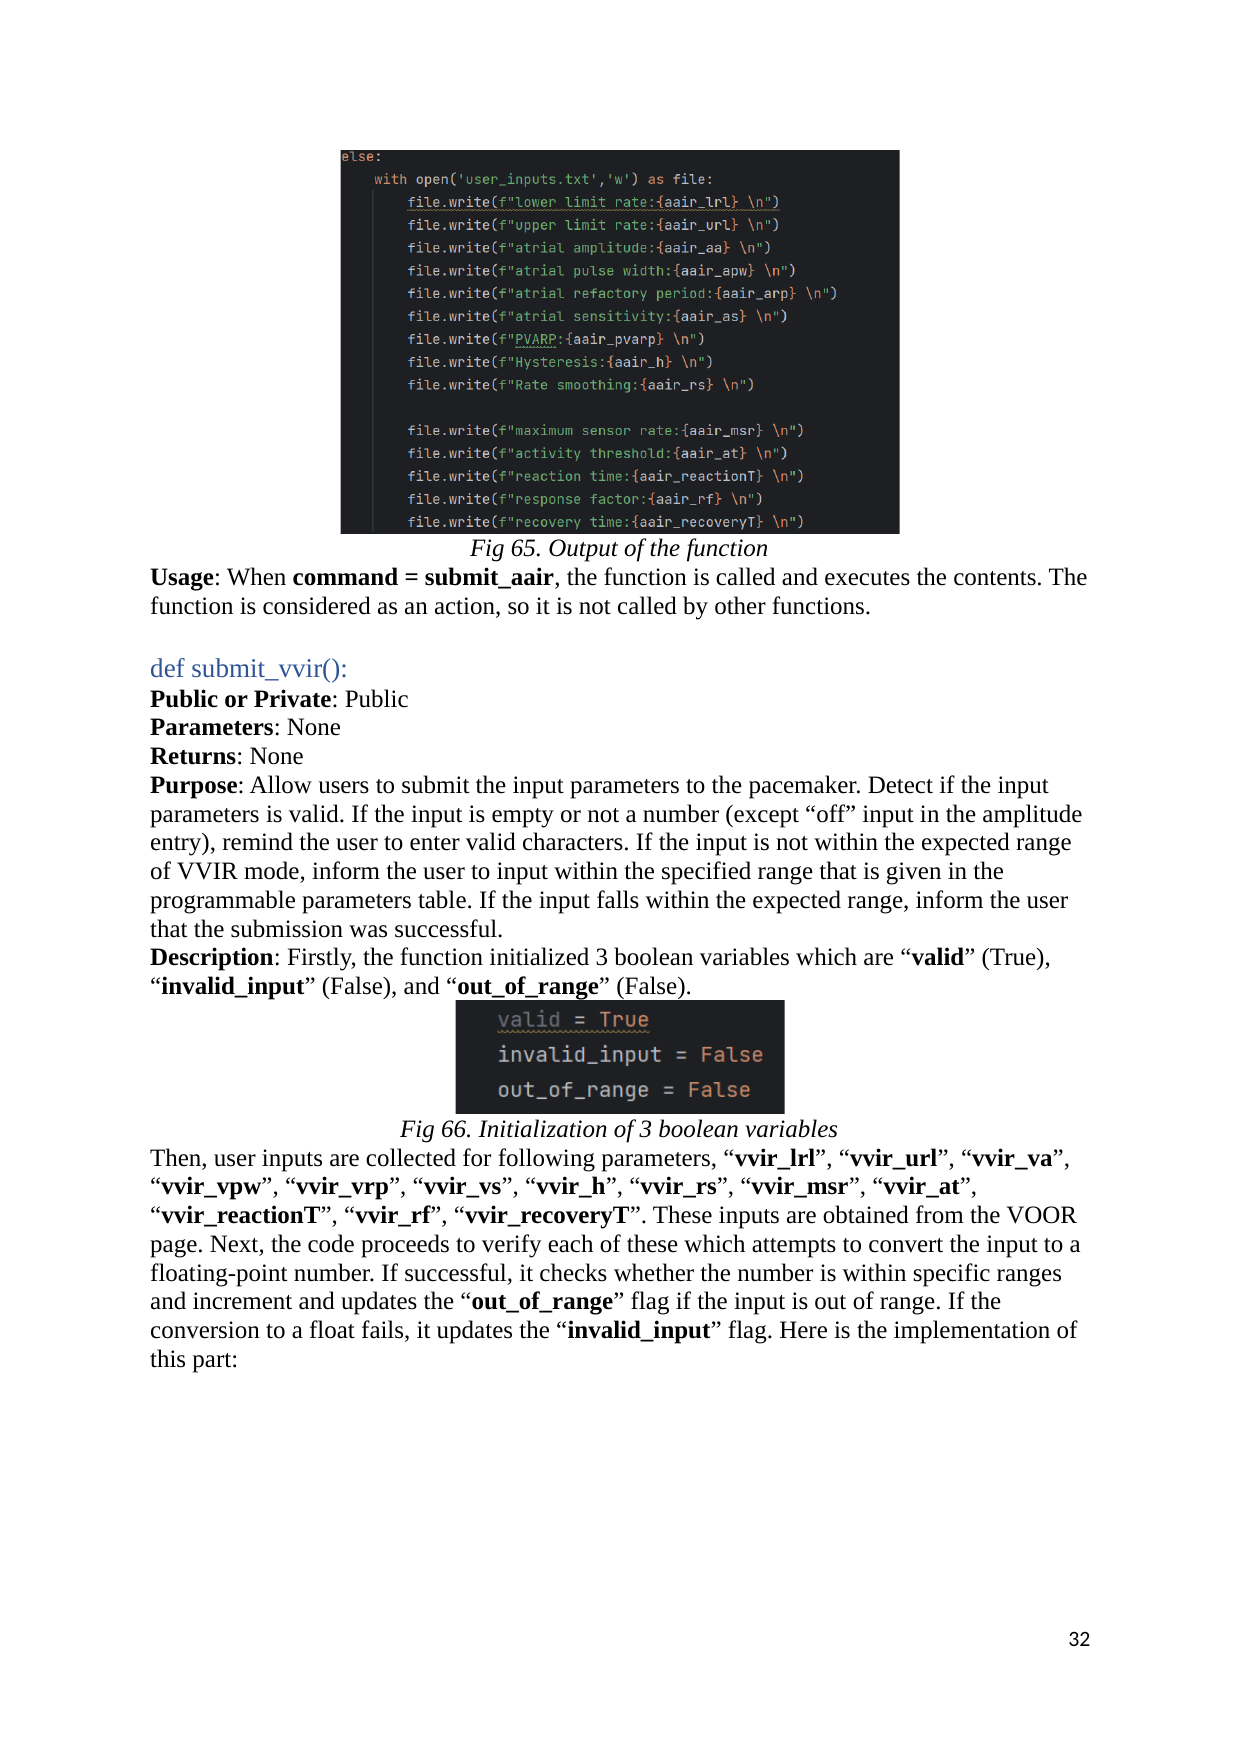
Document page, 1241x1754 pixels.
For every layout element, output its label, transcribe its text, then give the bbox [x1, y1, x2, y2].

picture [340, 150, 900, 534]
picture [455, 1000, 785, 1114]
text Purpose: Allow users to submit the input parameters to the pacemaker. Detect if the input parameters is valid. If the input is empty or not a number (except “off” input in the amplitude entry), remind the user to enter valid characters. If the input is not within the expected range of VVIR mode, inform the user to input within the specified range that is given in the programmable parameters table. If the input falls within the expected range, inform the user that the submission was successful. [150, 770, 1090, 942]
text Returns: None [150, 741, 1090, 770]
text Usage: When command = submit_aair, the function is called and executes the contents. The function is considered as an action, so it is not called by other functions. [150, 562, 1090, 620]
text Parameters: None [150, 712, 1090, 741]
text Fig 65. Output of the function [150, 533, 1090, 562]
text Public or Private: Public [150, 684, 1090, 712]
text Fig 66. Initialization of 3 boolean variables [150, 1114, 1090, 1143]
subtitle def submit_vvir(): [150, 653, 1090, 684]
text Description: Firstly, the function initialized 3 boolean variables which are “valid” (True), “invalid_input” (False), and “out_of_range” (False). [150, 942, 1090, 1000]
text Then, user inputs are collected for following parameters, “vvir_lrl”, “vvir_url”, “vvir_va”, “vvir_vpw”, “vvir_vrp”, “vvir_vs”, “vvir_h”, “vvir_rs”, “vvir_msr”, “vvir_at”, “vvir_reactionT”, “vvir_rf”, “vvir_recoveryT”. These inputs are obtained from the VOOR page. Next, the code proceeds to verify each of these which attempts to convert the input to a floating-point number. If successful, it checks whether the number is within specific ranges and increment and updates the “out_of_range” flag if the input is out of range. If the conversion to a float fails, it updates the “invalid_input” flag. Here is the implementation of this part: [150, 1143, 1090, 1373]
